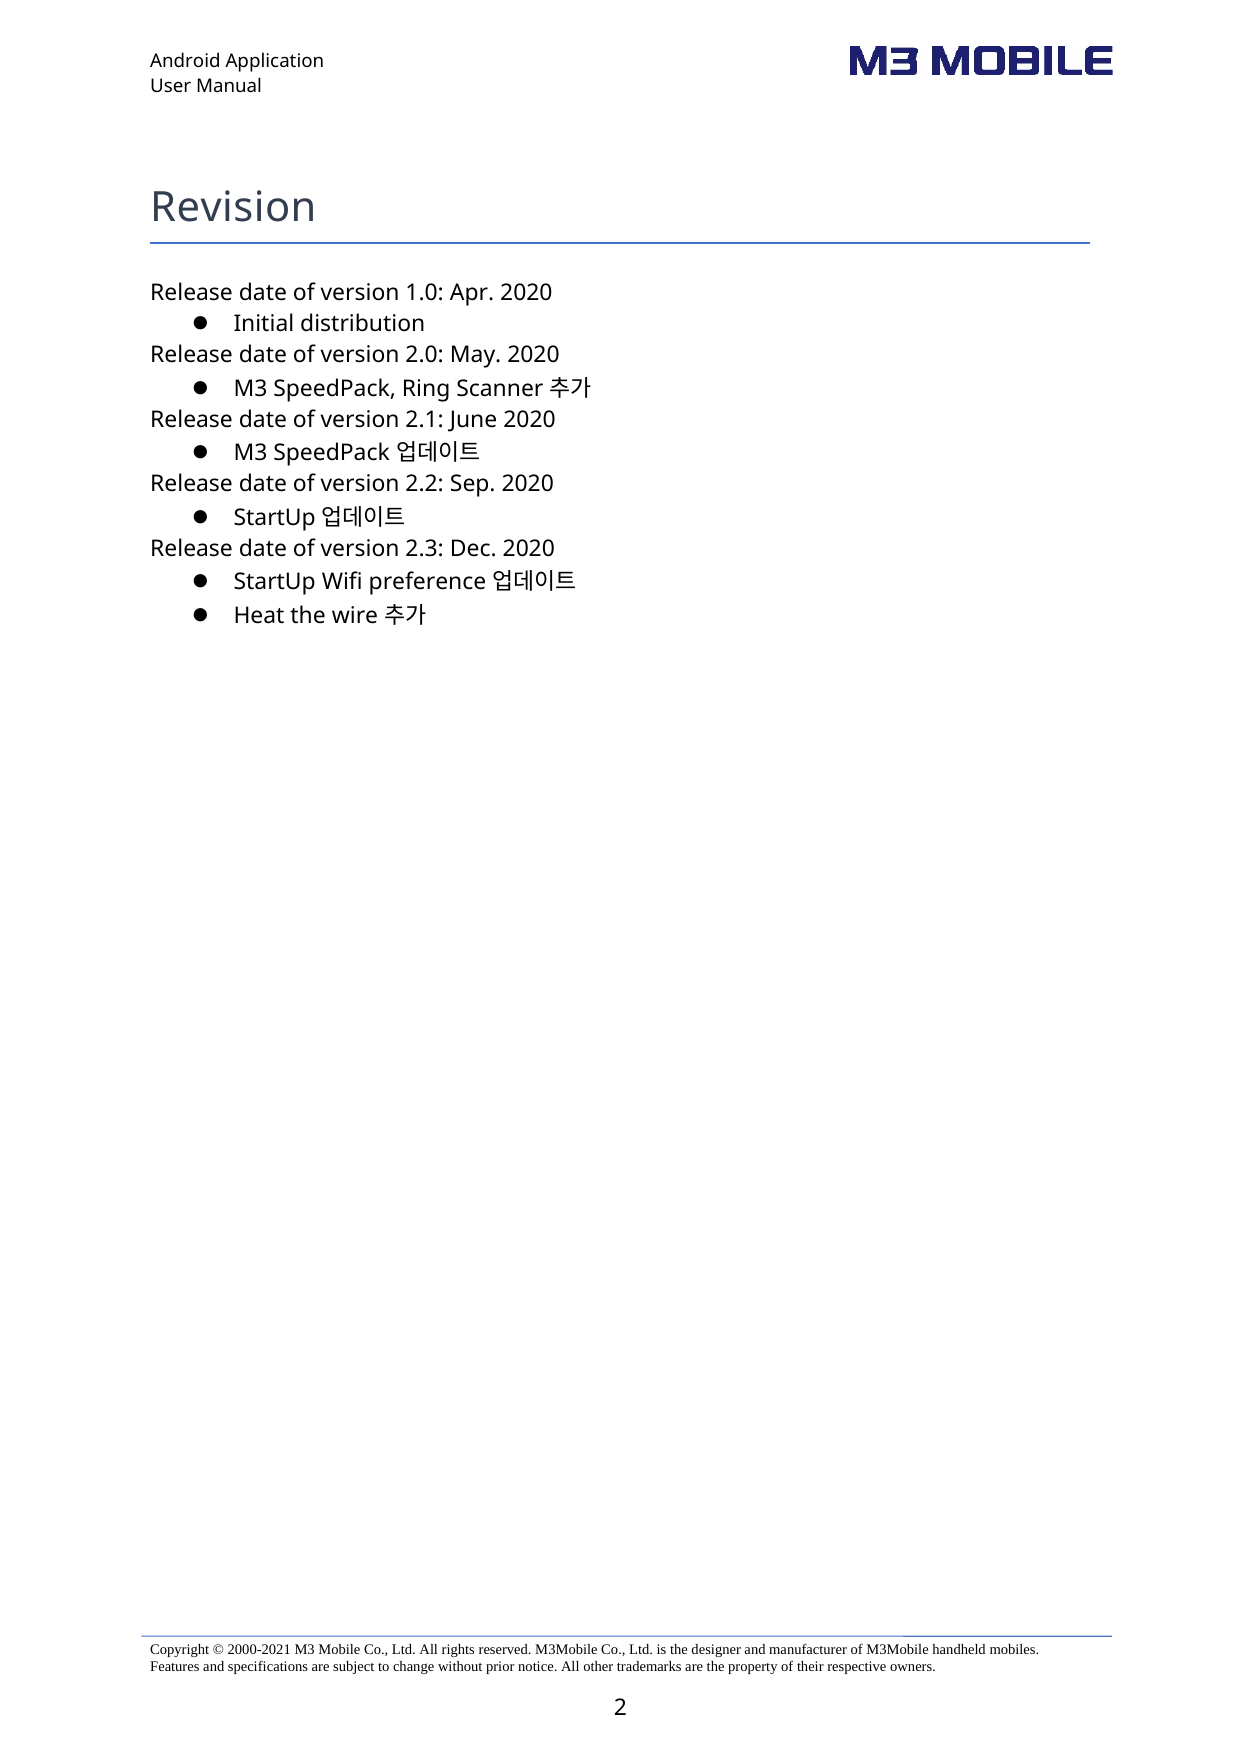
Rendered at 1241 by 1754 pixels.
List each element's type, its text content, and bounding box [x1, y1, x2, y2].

text Release date of version 2.0: May. 2020 [150, 338, 1090, 369]
title Revision [150, 177, 1090, 242]
text Release date of version 2.1: June 2020 [150, 403, 1090, 434]
picture [850, 46, 1113, 75]
list StartUp 업데이트 [192, 498, 1090, 532]
list M3 SpeedPack, Ring Scanner 추가 [192, 369, 1090, 403]
list M3 SpeedPack 업데이트 [192, 434, 1090, 467]
text Release date of version 2.3: Dec. 2020 [150, 532, 1090, 563]
list StartUp Wifi preference 업데이트 [192, 563, 1090, 596]
text Release date of version 1.0: Apr. 2020 [150, 276, 1090, 307]
list Initial distribution [192, 307, 1090, 338]
text Release date of version 2.2: Sep. 2020 [150, 467, 1090, 498]
list Heat the wire 추가 [192, 596, 1090, 630]
